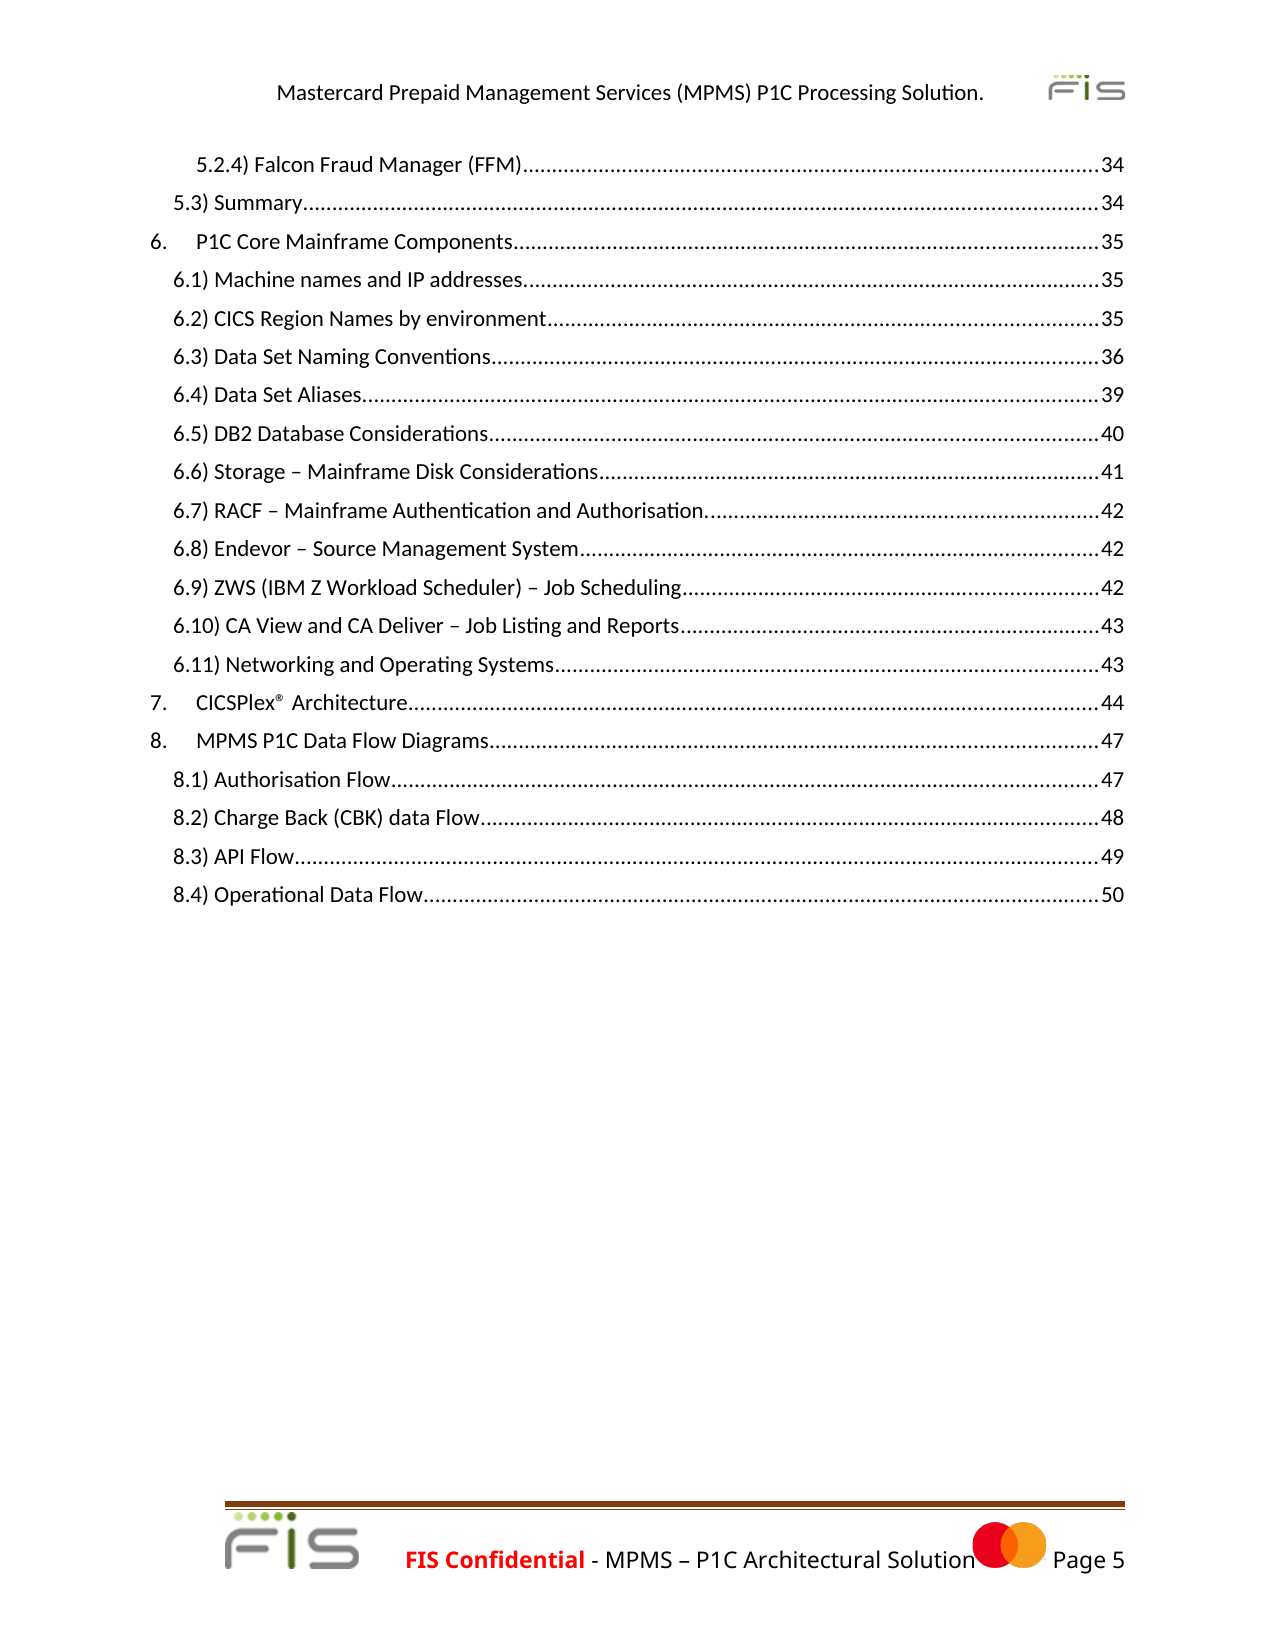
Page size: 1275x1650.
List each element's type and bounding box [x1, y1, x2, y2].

picture [1048, 75, 1125, 100]
picture [225, 1512, 359, 1569]
picture [972, 1522, 1047, 1568]
